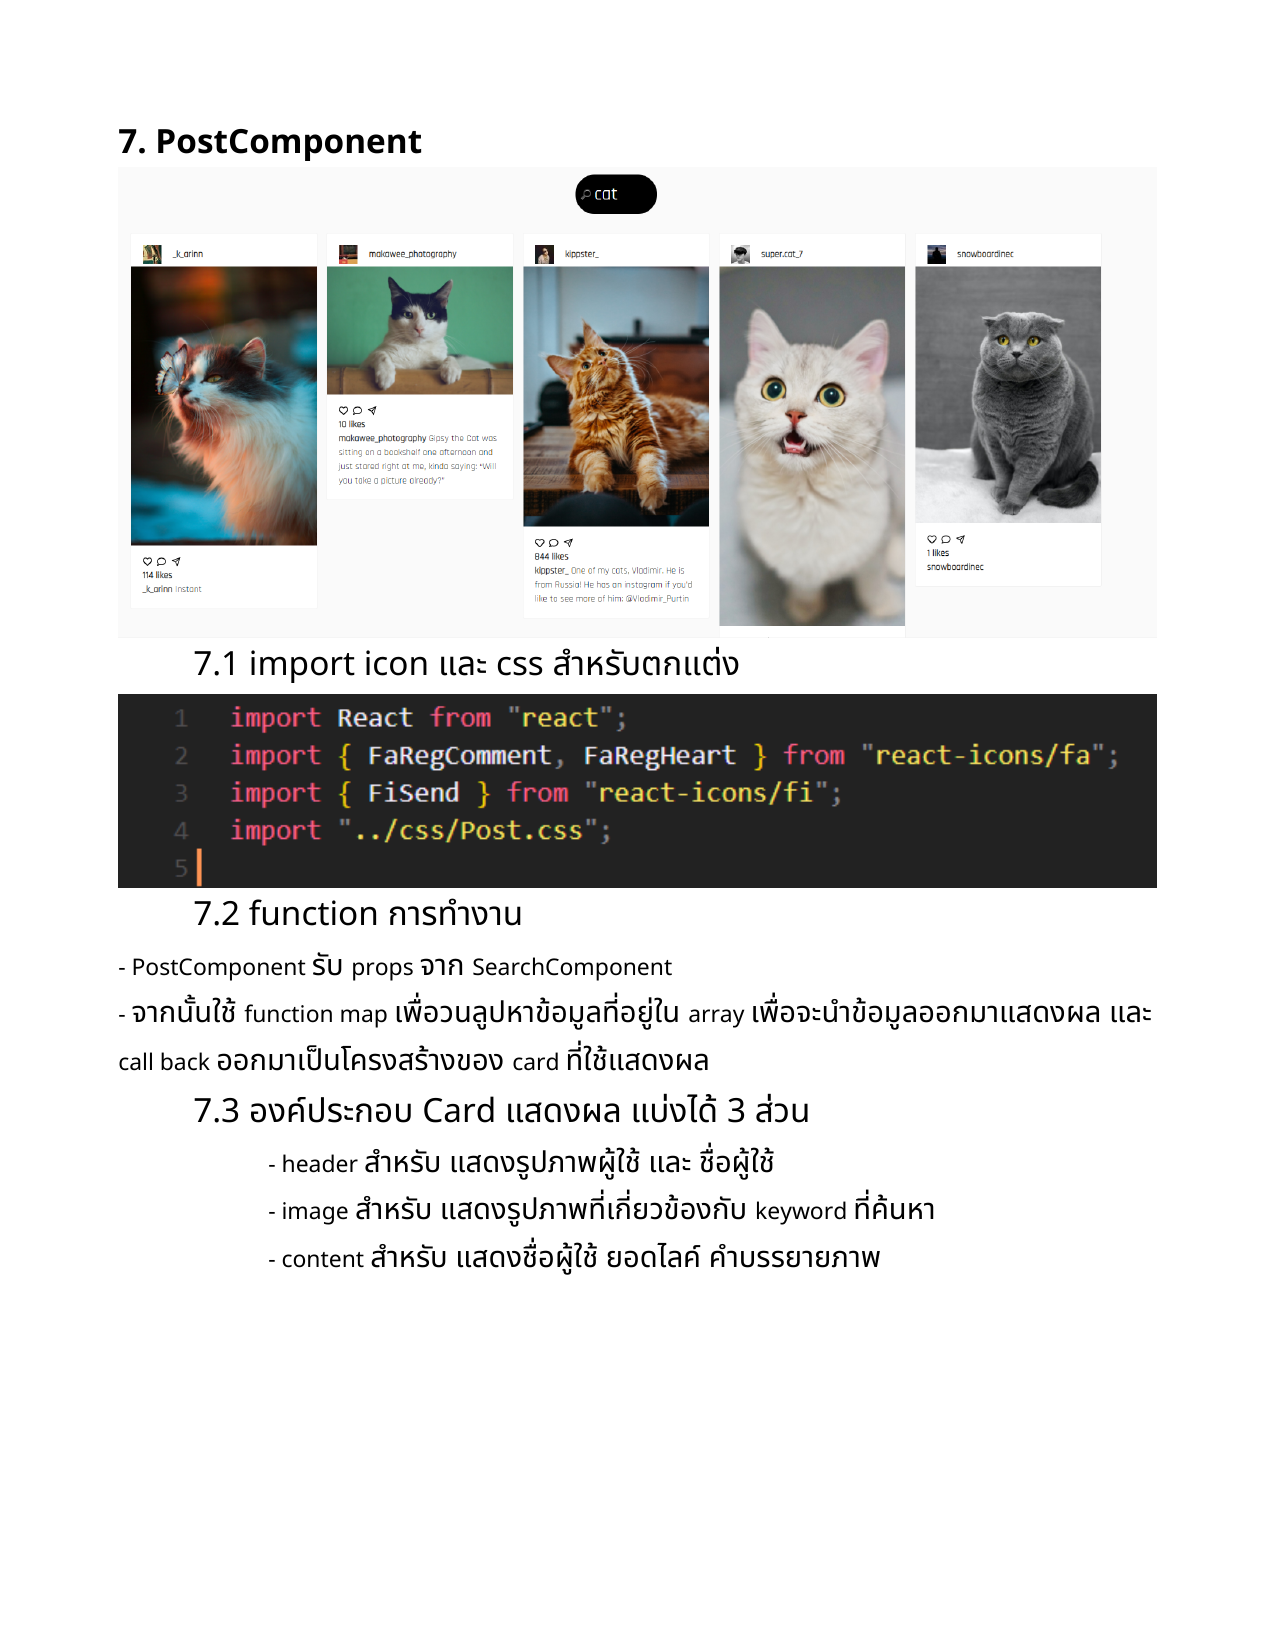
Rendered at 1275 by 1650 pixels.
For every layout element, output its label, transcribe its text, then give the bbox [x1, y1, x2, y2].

text - image สำหรับ แสดงรูปภาพที่เกี่ยวข้องกับ keyword ที่ค้นหา [118, 1189, 1157, 1233]
picture [118, 167, 1157, 638]
text - header สำหรับ แสดงรูปภาพผู้ใช้ และ ชื่อผู้ใช้ [118, 1141, 1157, 1185]
subtitle 7. PostComponent [118, 118, 1157, 163]
subtitle 7.2 function การทำงาน [118, 889, 1157, 940]
subtitle 7.3 องค์ประกอบ Card แสดงผล แบ่งได้ 3 ส่วน [118, 1087, 1157, 1137]
text - PostComponent รับ props จาก SearchComponent - จากนั้นใช้ function map เพื่อวนลูปหาข้อมูลที่อยู่ใน array เพื่อจะนำข้อมูลออกมาแสดงผล และ call back ออกมาเป็นโครงสร้างของ card ที่ใช้แสดงผล [118, 944, 1157, 1083]
picture [118, 694, 1157, 888]
text - content สำหรับ แสดงชื่อผู้ใช้ ยอดไลค์ คำบรรยายภาพ [118, 1236, 1157, 1280]
subtitle 7.1 import icon และ css สำหรับตกแต่ง [118, 640, 1157, 691]
